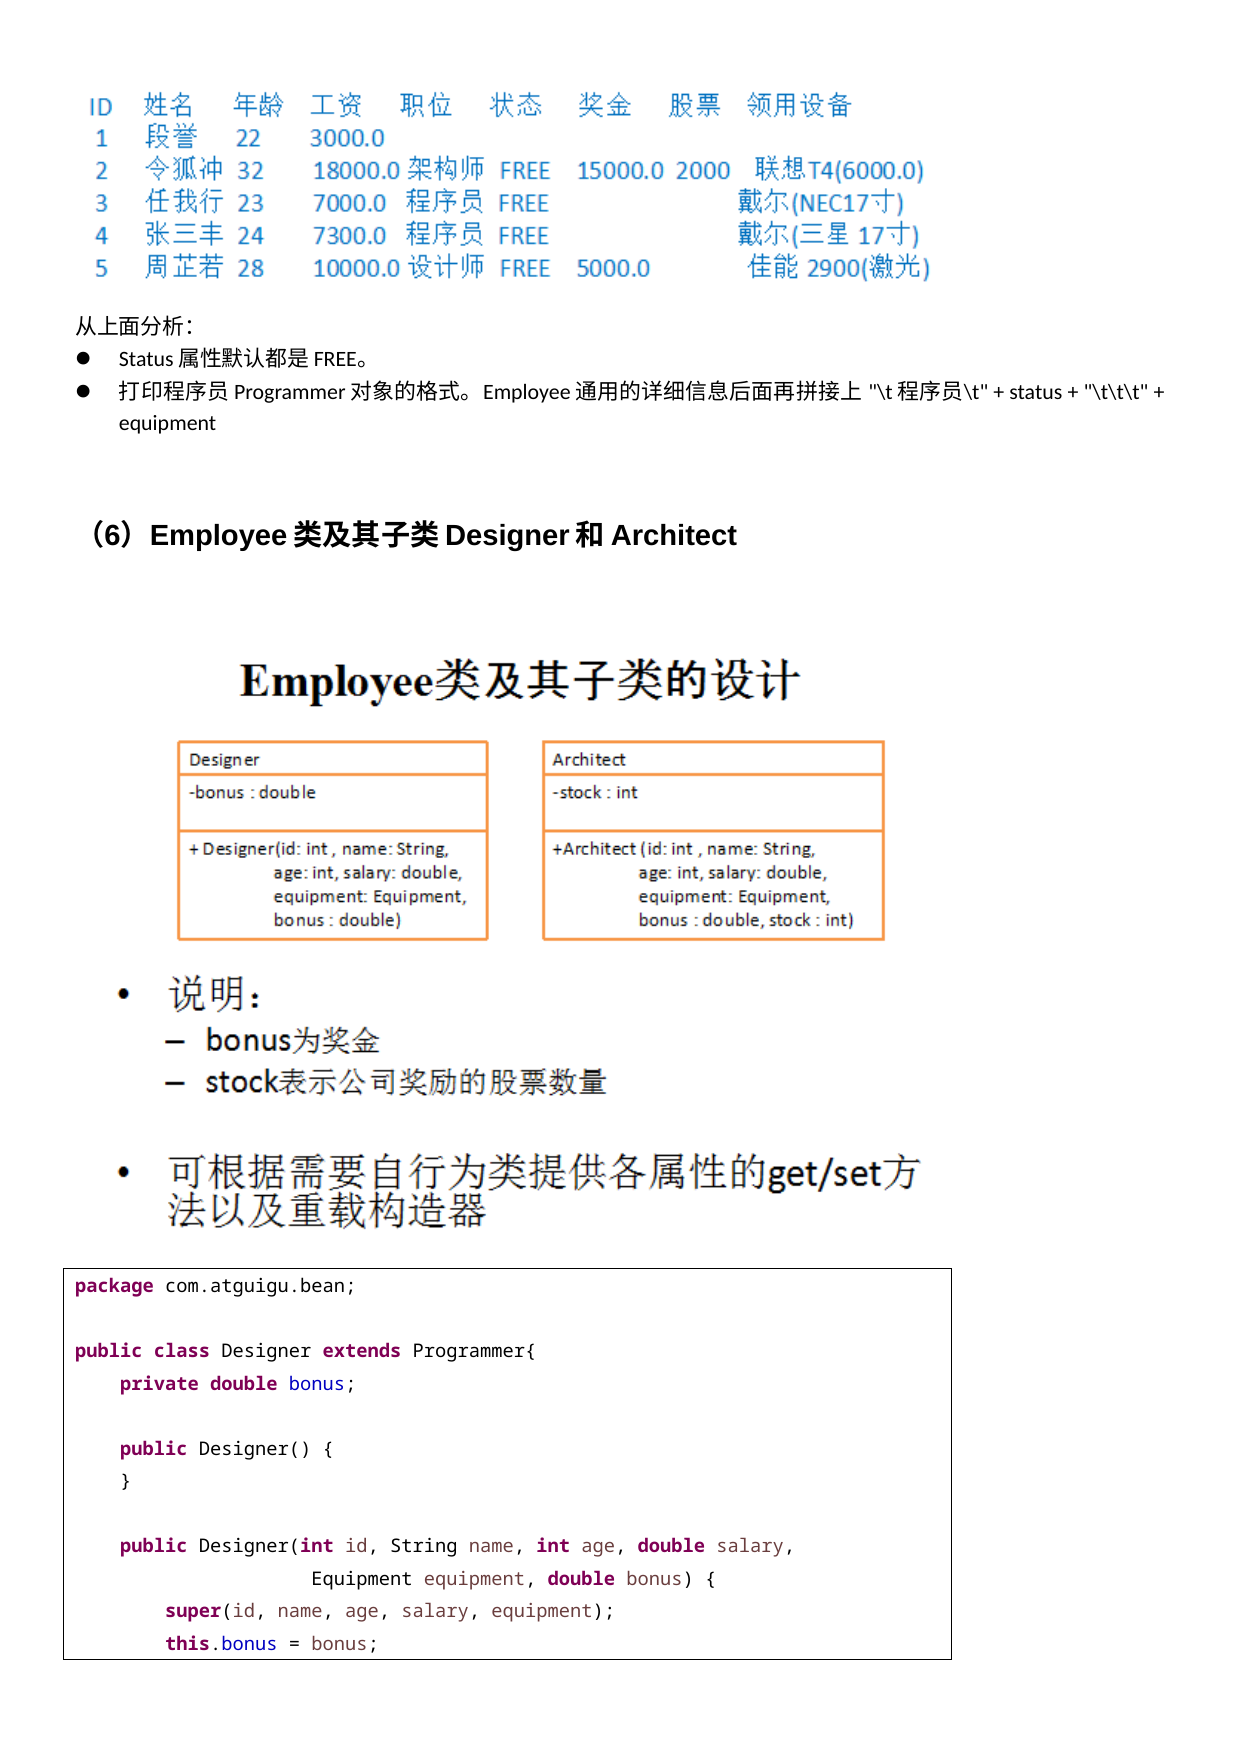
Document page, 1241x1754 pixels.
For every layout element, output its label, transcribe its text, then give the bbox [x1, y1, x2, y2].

list 打印程序员Programmer对象的格式。Employee通用的详细信息后面再拼接上 "\t程序员\t" + status + "\t\t\t" + equipment [75, 373, 1165, 438]
picture [75, 650, 940, 1247]
subtitle （6）Employee类及其子类Designer和Architect [75, 500, 1165, 565]
text 从上面分析： [75, 308, 1165, 341]
list Status属性默认都是FREE。 [75, 341, 1165, 373]
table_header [64, 1269, 951, 1659]
picture [75, 80, 940, 294]
